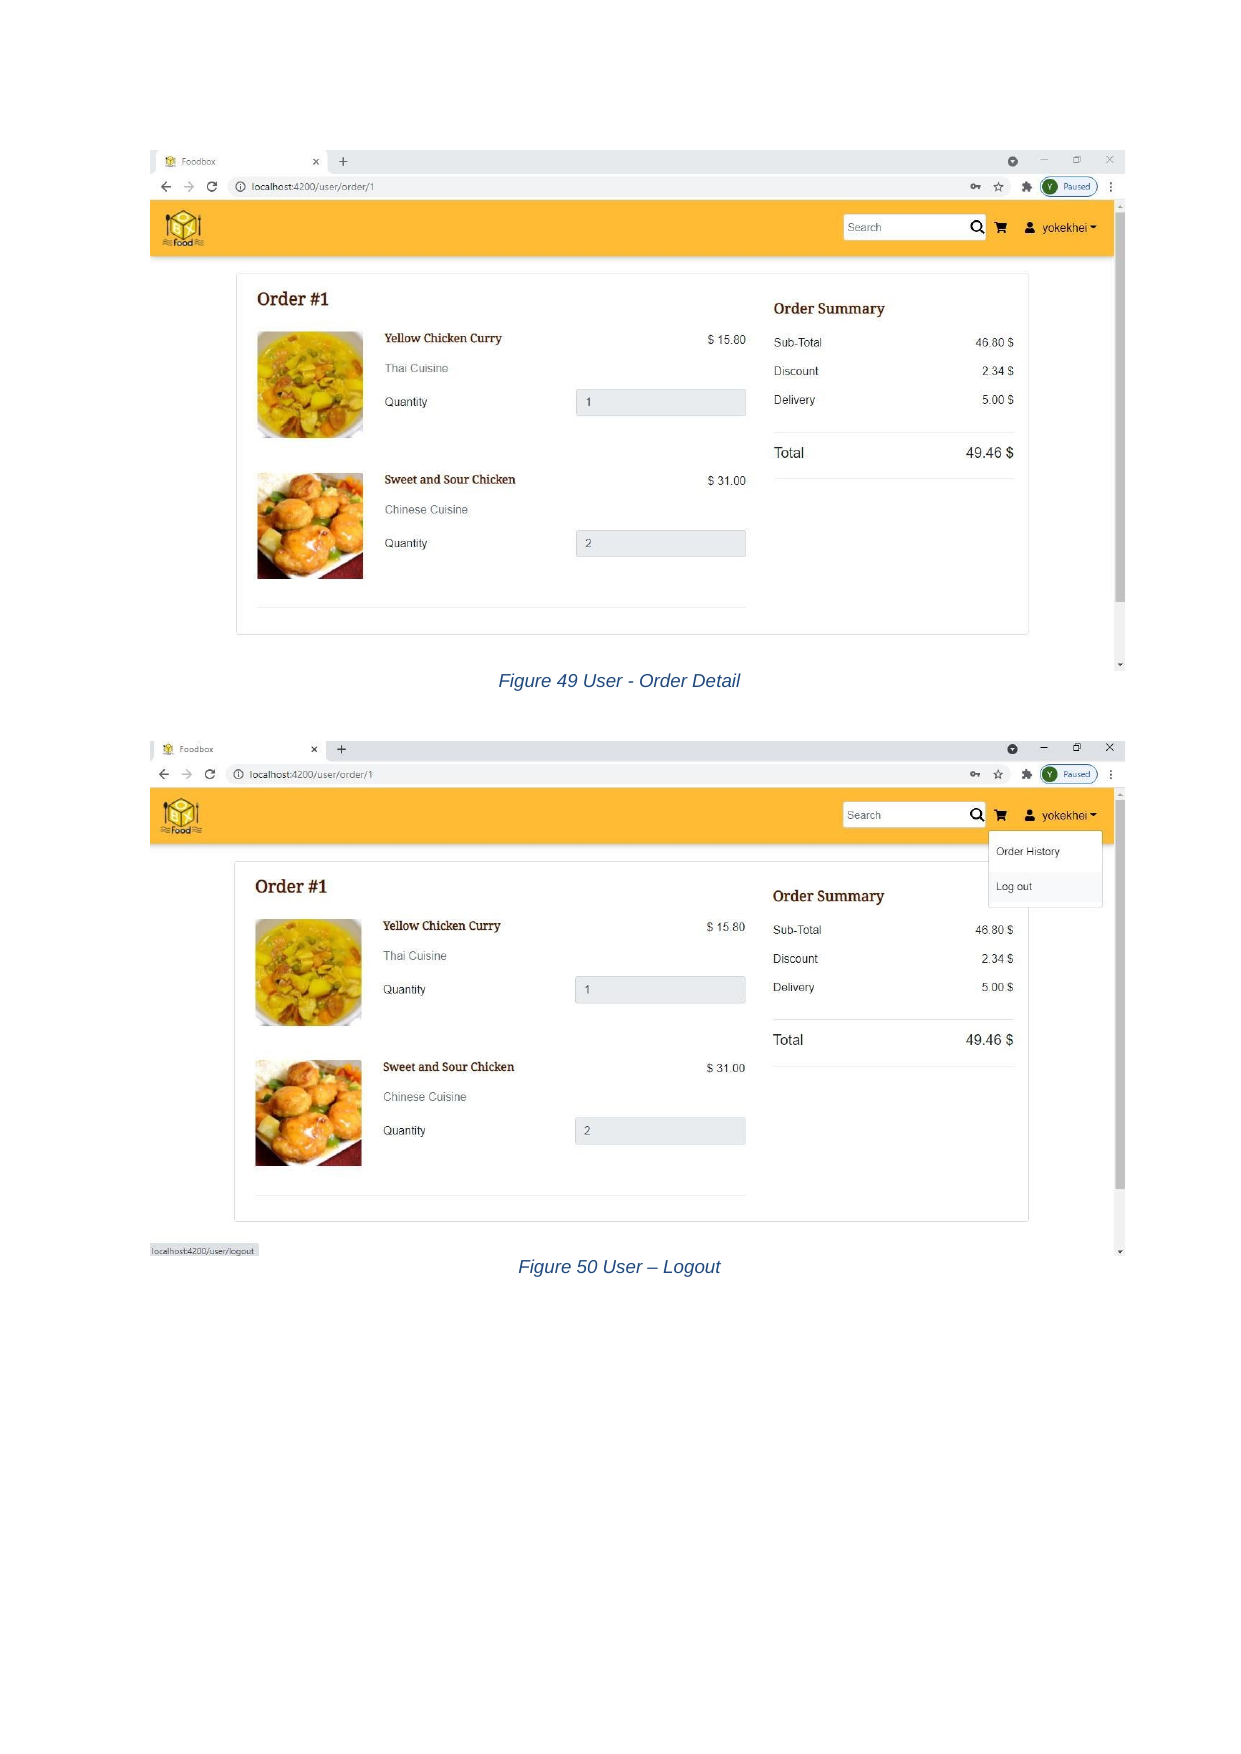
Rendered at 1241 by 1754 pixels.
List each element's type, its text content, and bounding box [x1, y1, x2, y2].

picture [150, 150, 1125, 671]
text Figure 50 User – Logout [150, 1256, 1090, 1277]
picture [150, 741, 1125, 1256]
text Figure 49 User - Order Detail [150, 671, 1090, 692]
